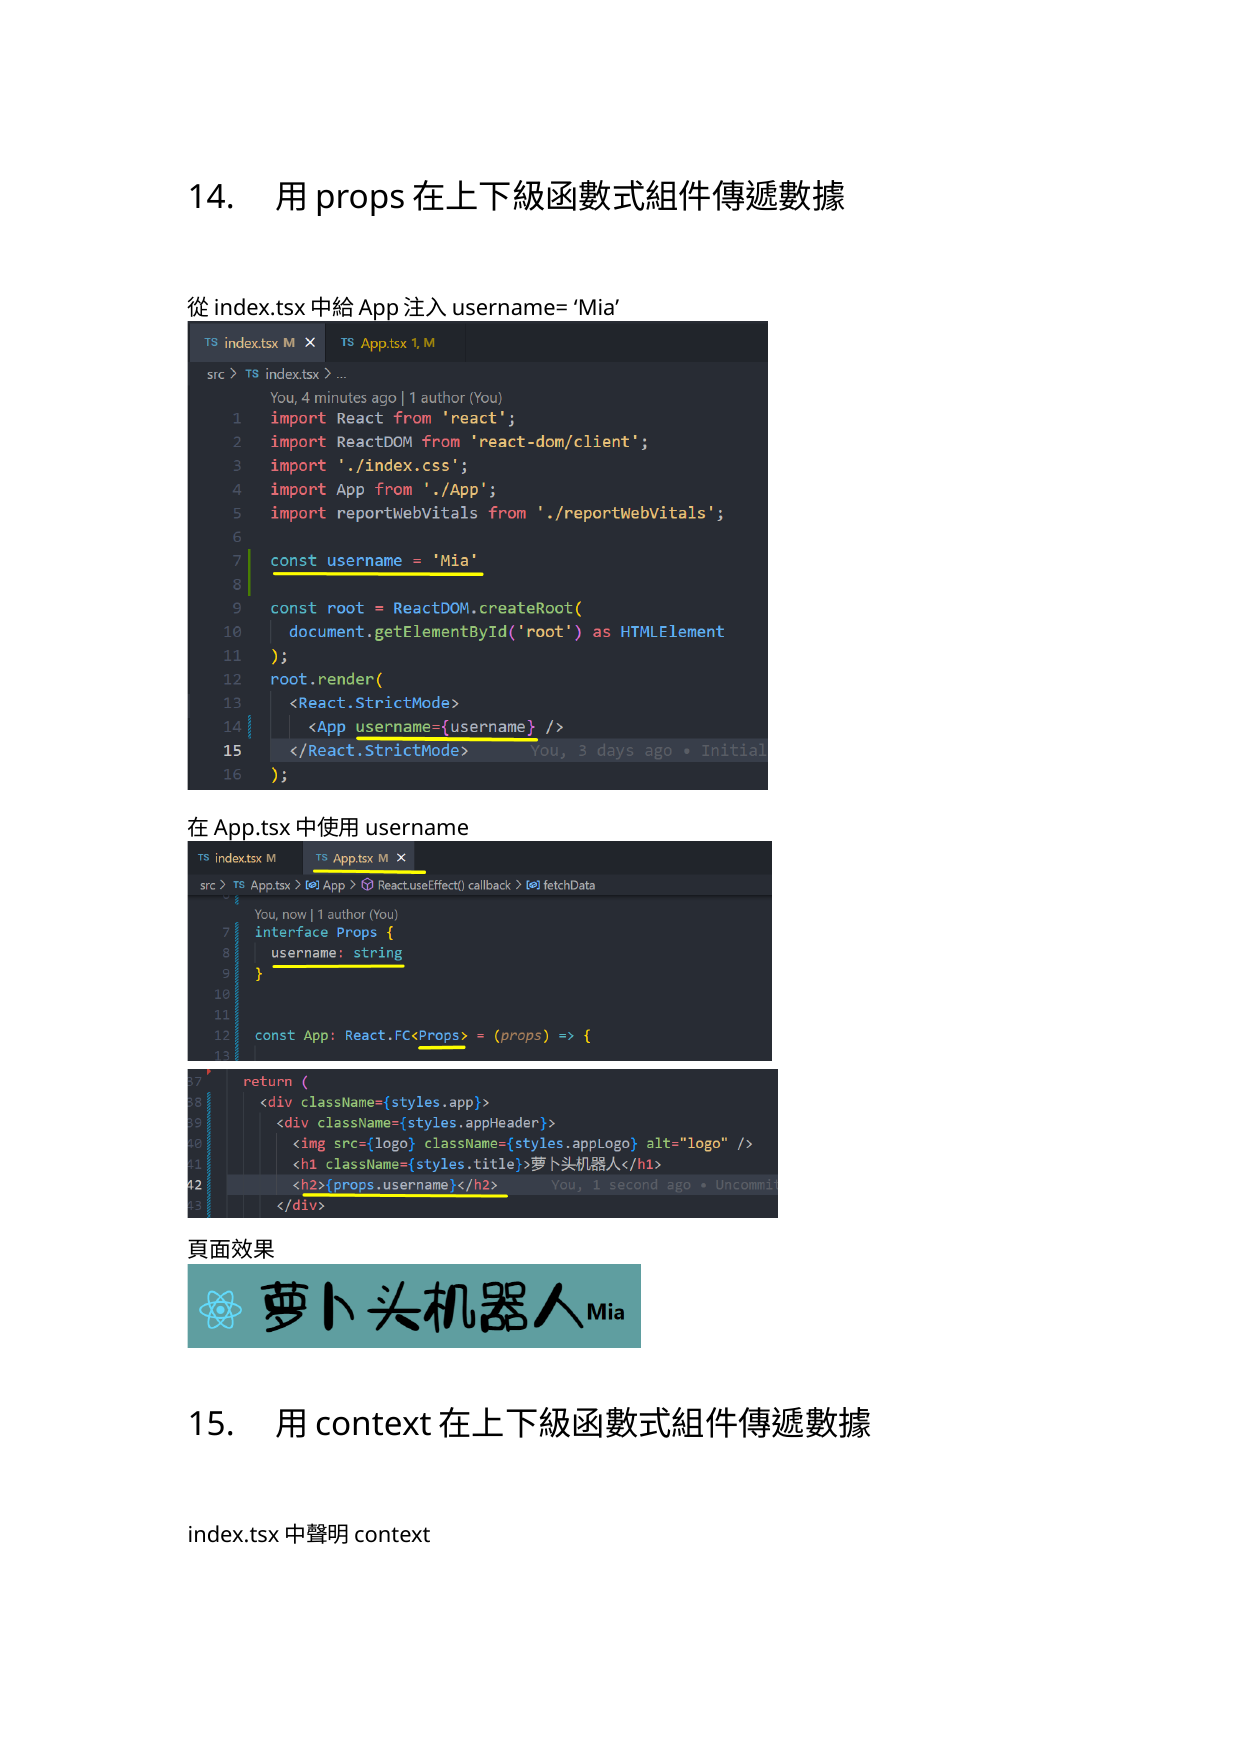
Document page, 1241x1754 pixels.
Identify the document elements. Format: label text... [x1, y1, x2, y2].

text index.tsx中聲明context [187, 1516, 1053, 1549]
subtitle 用context在上下級函數式組件傳遞數據 [187, 1389, 1053, 1454]
picture [187, 1264, 641, 1348]
picture [187, 321, 768, 790]
text 從index.tsx中給App注入username= ‘Mia’ [187, 289, 1053, 322]
subtitle 用props在上下級函數式組件傳遞數據 [187, 162, 1053, 227]
picture [187, 841, 772, 1061]
text 在App.tsx中使用username [187, 809, 1053, 842]
text 頁面效果 [187, 1232, 1053, 1264]
picture [187, 1069, 778, 1218]
